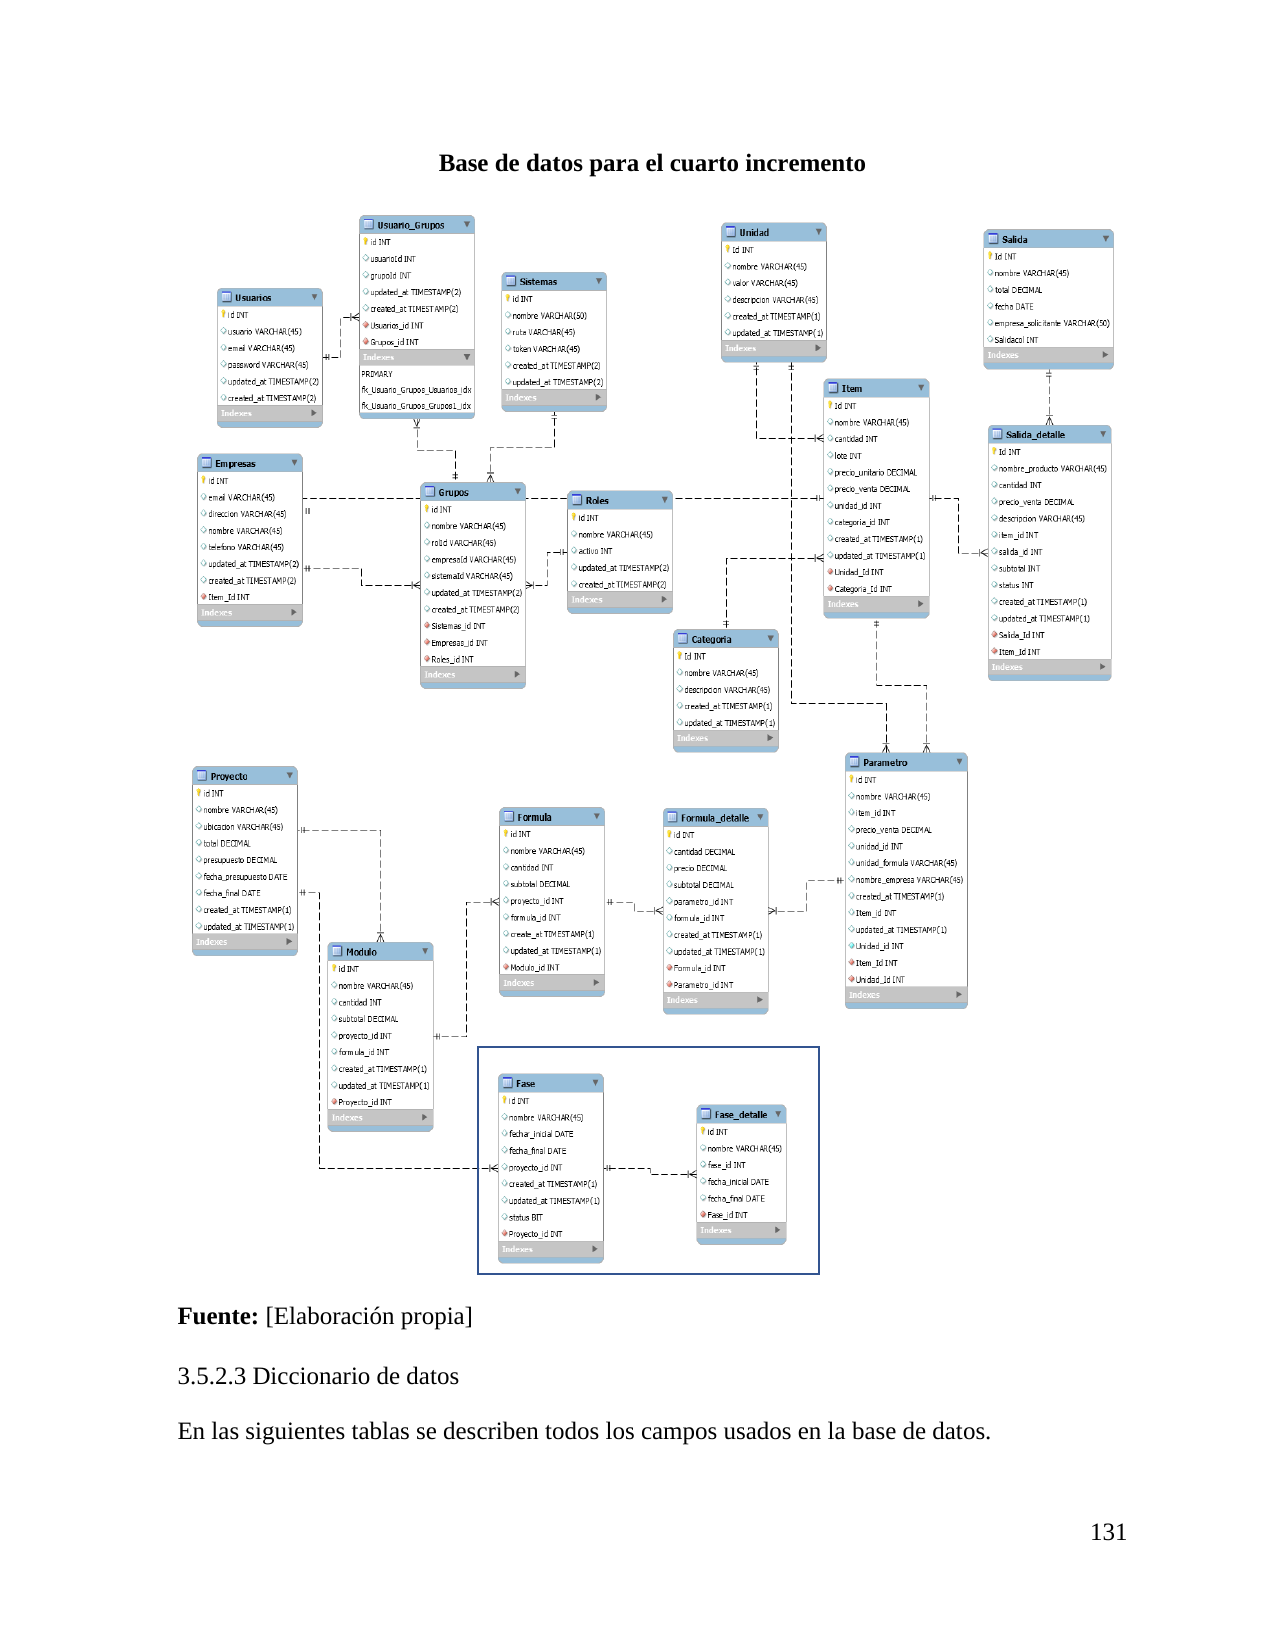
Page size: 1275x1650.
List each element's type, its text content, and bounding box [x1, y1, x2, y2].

text Fuente: [Elaboración propia] [177, 1301, 1127, 1330]
subtitle Diccionario de datos [177, 1361, 1127, 1389]
picture [479, 1048, 818, 1270]
text En las siguientes tablas se describen todos los campos usados en la base de datos. [177, 1416, 1127, 1445]
picture [185, 207, 1120, 1270]
text Base de datos para el cuarto incremento [177, 148, 1127, 176]
